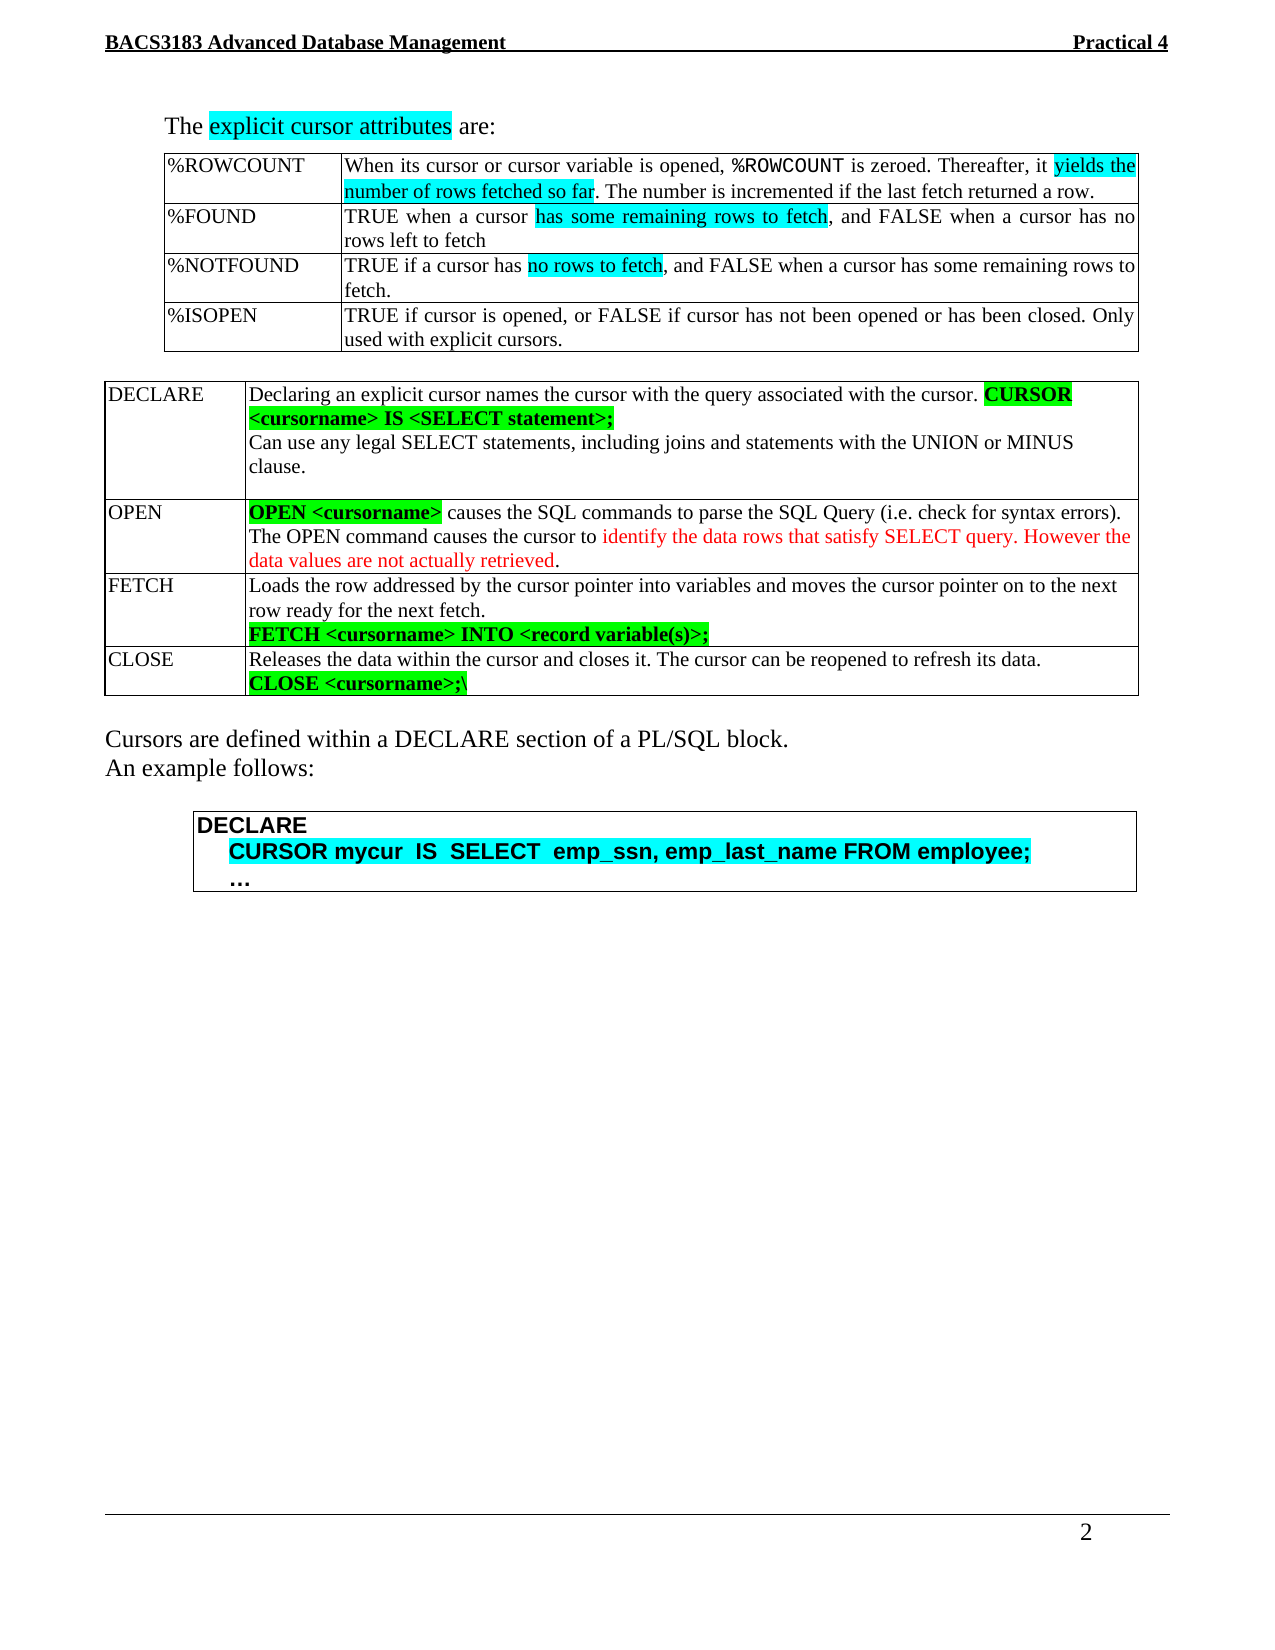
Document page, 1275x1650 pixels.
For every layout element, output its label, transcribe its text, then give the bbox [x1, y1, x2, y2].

table_cell %FOUND [165, 204, 341, 252]
table_cell CLOSE [106, 647, 245, 695]
table_cell OPEN [106, 500, 245, 572]
table_header DECLARE [106, 382, 245, 499]
table_cell %ISOPEN [165, 303, 341, 351]
table_cell FETCH [106, 574, 245, 646]
table_header DECLARE CURSOR mycur IS SELECT emp_ssn, emp_last_name FROM employee; … [194, 812, 1136, 891]
table_cell %NOTFOUND [165, 254, 341, 302]
table_cell OPEN <cursorname> causes the SQL commands to parse the SQL Query (i.e. check for syntax errors). The OPEN command causes the cursor to identify the data rows that satisfy SELECT query. However the data values are not actually retrieved. [246, 500, 1138, 572]
table_cell Loads the row addressed by the cursor pointer into variables and moves the cursor pointer on to the next row ready for the next fetch. FETCH <cursorname> INTO <record variable(s)>; [246, 574, 1138, 646]
table_cell TRUE when a cursor has some remaining rows to fetch, and FALSE when a cursor has no rows left to fetch [342, 204, 1138, 252]
table_header When its cursor or cursor variable is opened, %ROWCOUNT is zeroed. Thereafter, it yields the number of rows fetched so far. The number is incremented if the last fetch returned a row. [342, 154, 1138, 203]
text Cursors are defined within a DECLARE section of a PL/SQL block. [105, 724, 1170, 753]
text The explicit cursor attributes are: [452, 111, 1170, 140]
table_cell TRUE if cursor is opened, or FALSE if cursor has not been opened or has been closed. Only used with explicit cursors. [342, 303, 1138, 351]
text The explicit cursor attributes are: [105, 111, 209, 140]
text An example follows: [105, 753, 1170, 782]
table_cell Releases the data within the cursor and closes it. The cursor can be reopened to refresh its data. CLOSE <cursorname>;\ [246, 647, 1138, 695]
table_header Declaring an explicit cursor names the cursor with the query associated with the cursor. CURSOR <cursorname> IS <SELECT statement>; Can use any legal SELECT statements, including joins and statements with the UNION or MINUS clause. [246, 382, 1138, 499]
table_cell TRUE if a cursor has no rows to fetch, and FALSE when a cursor has some remaining rows to fetch. [342, 254, 1138, 302]
table_header %ROWCOUNT [165, 154, 341, 203]
